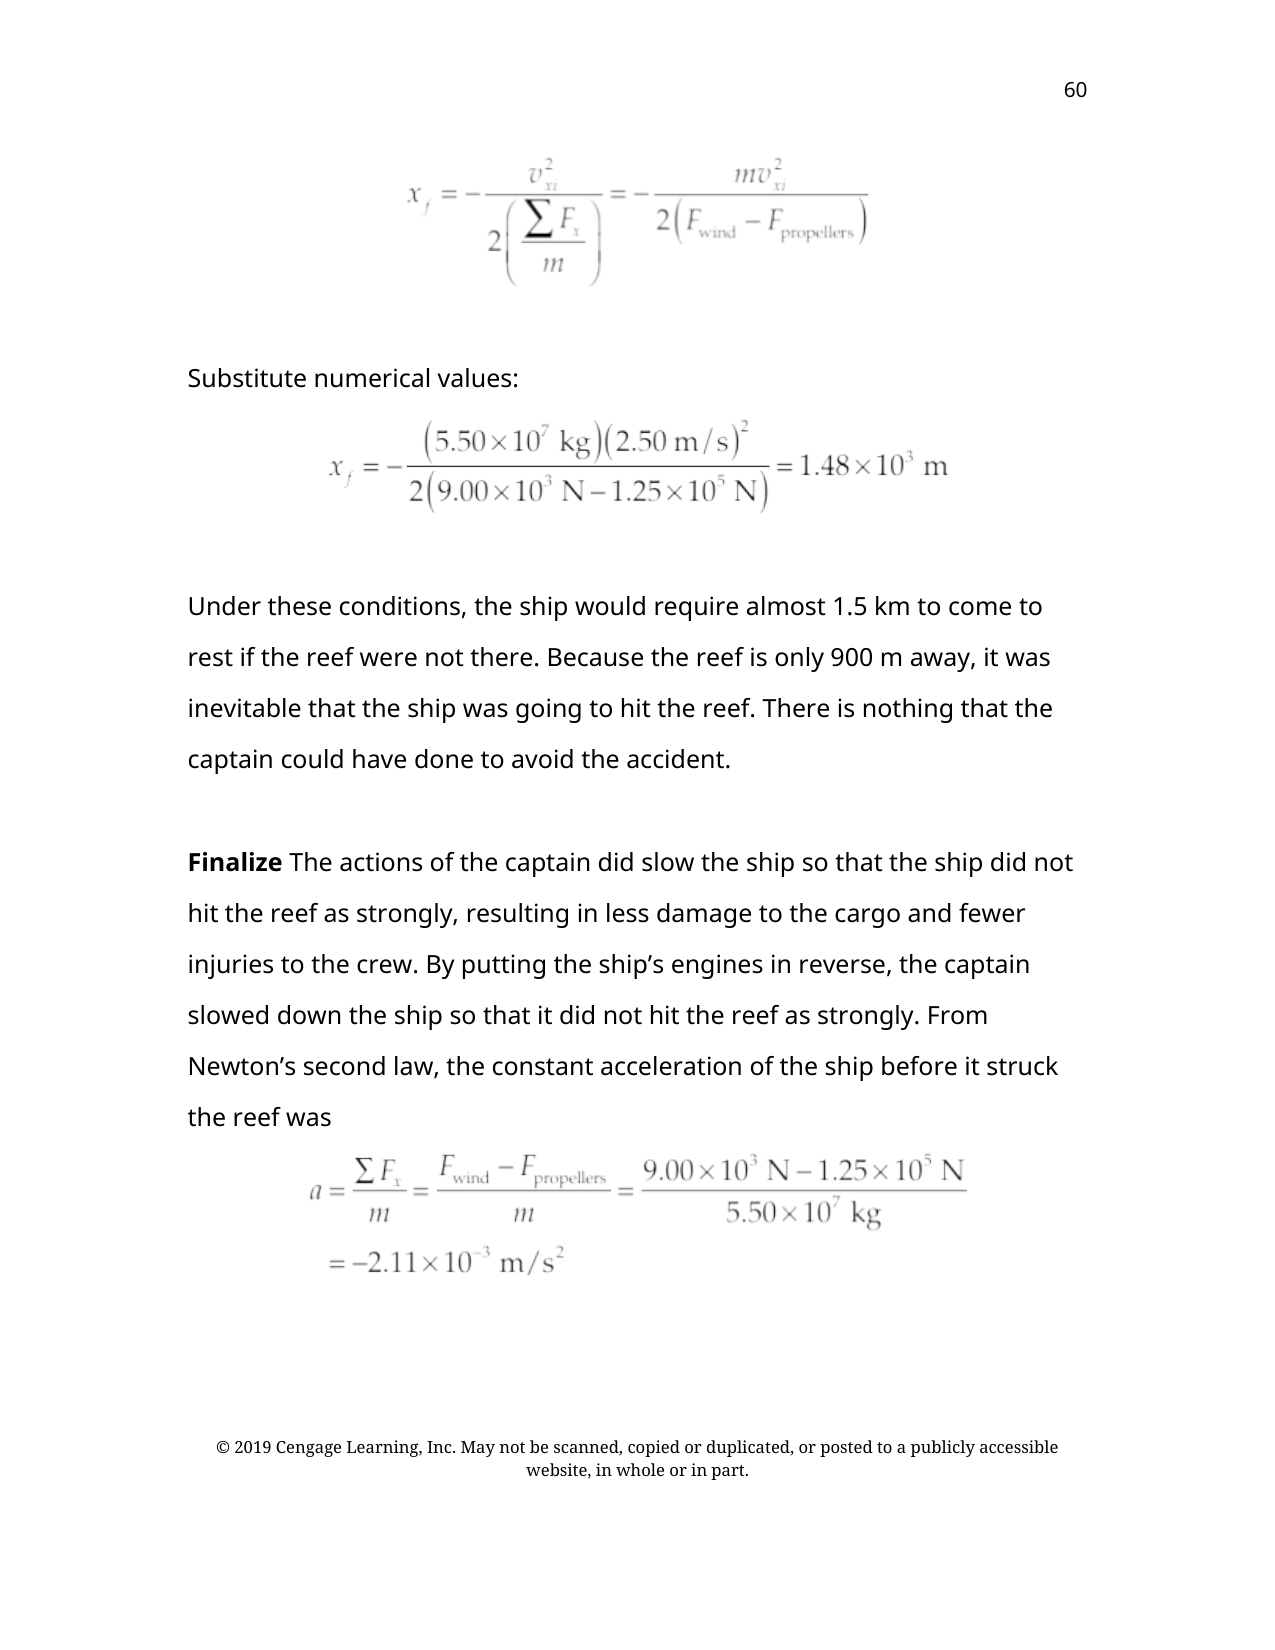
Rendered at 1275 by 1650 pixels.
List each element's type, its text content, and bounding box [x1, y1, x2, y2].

text Under these conditions, the ship would require almost 1.5 km to come to rest if the reef were not there. Because the reef is only 900 m away, it was inevitable that the ship was going to hit the reef. There is nothing that the captain could have done to avoid the accident. [187, 589, 1087, 776]
text Substitute numerical values: [187, 361, 1087, 395]
text Finalize The actions of the captain did slow the ship so that the ship did not hit the reef as strongly, resulting in less damage to the cargo and fewer injuries to the crew. By putting the ship’s engines in reverse, the captain slowed down the ship so that it did not hit the reef as strongly. From Newton’s second law, the constant acceleration of the ship before it struck the reef was [187, 844, 1087, 1133]
